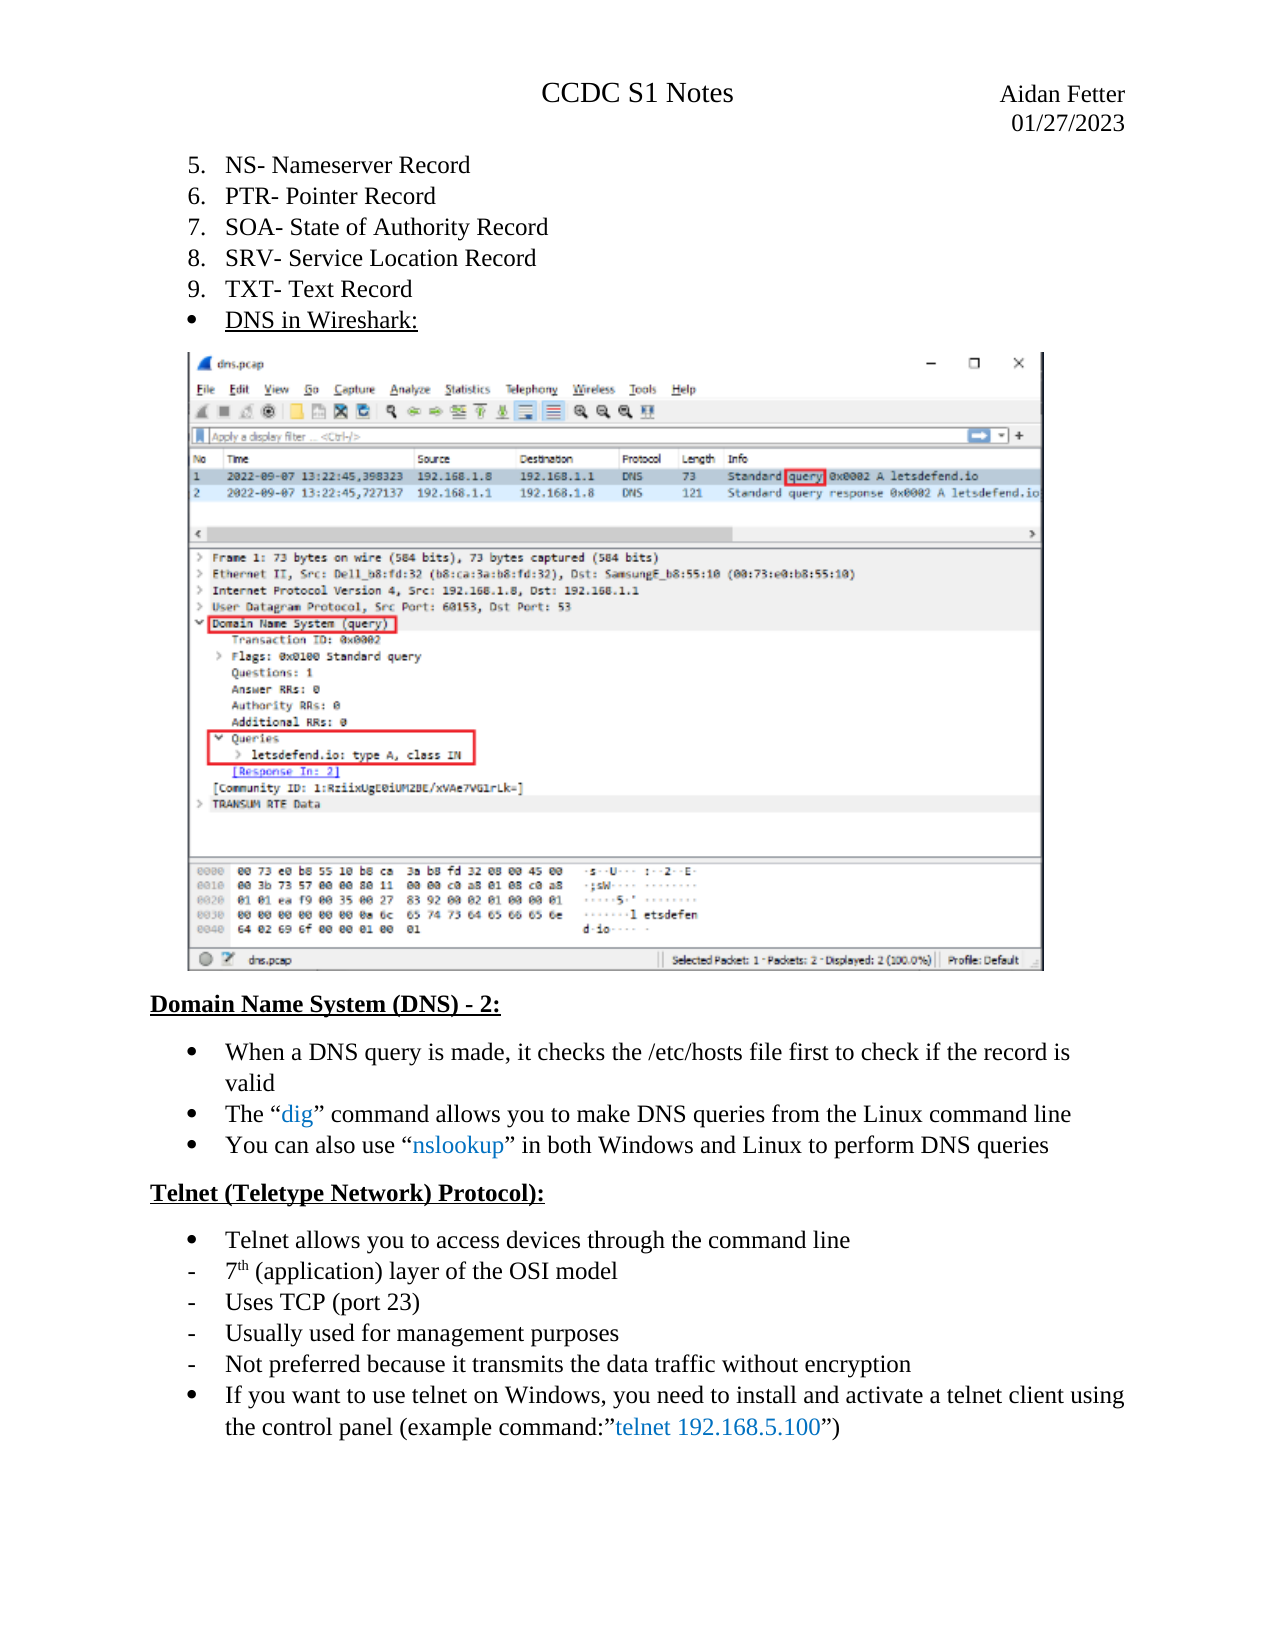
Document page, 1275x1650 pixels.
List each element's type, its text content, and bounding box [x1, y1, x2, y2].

list Not preferred because it transmits the data traffic without encryption [187, 1349, 1125, 1378]
list When a DNS query is made, it checks the /etc/hosts file first to check if the record is valid [187, 1037, 1125, 1097]
list If you want to use telnet on Windows, you need to install and activate a telnet client using the control panel (example command:”telnet 192.168.5.100”) [187, 1381, 1125, 1440]
list Telnet allows you to access devices through the command line [187, 1225, 1125, 1254]
list 7th (application) layer of the OSI model [187, 1256, 1125, 1285]
list You can also use “nslookup” in both Windows and Linux to perform DNS queries [187, 1130, 1125, 1159]
list Uses TCP (port 23) [187, 1287, 1125, 1316]
text Telnet (Teletype Network) Protocol): [150, 1178, 1125, 1206]
list PTR- Pointer Record [187, 181, 1125, 210]
list SOA- State of Authority Record [187, 212, 1125, 241]
list TXT- Text Record [187, 274, 1125, 303]
picture [187, 352, 1044, 971]
list NS- Nameserver Record [187, 150, 1125, 179]
list DNS in Wireshark: [187, 305, 1125, 334]
text Domain Name System (DNS) - 2: [150, 989, 1125, 1018]
list The “dig” command allows you to make DNS queries from the Linux command line [187, 1099, 1125, 1128]
list SRV- Service Location Record [187, 243, 1125, 272]
list Usually used for management purposes [187, 1318, 1125, 1347]
